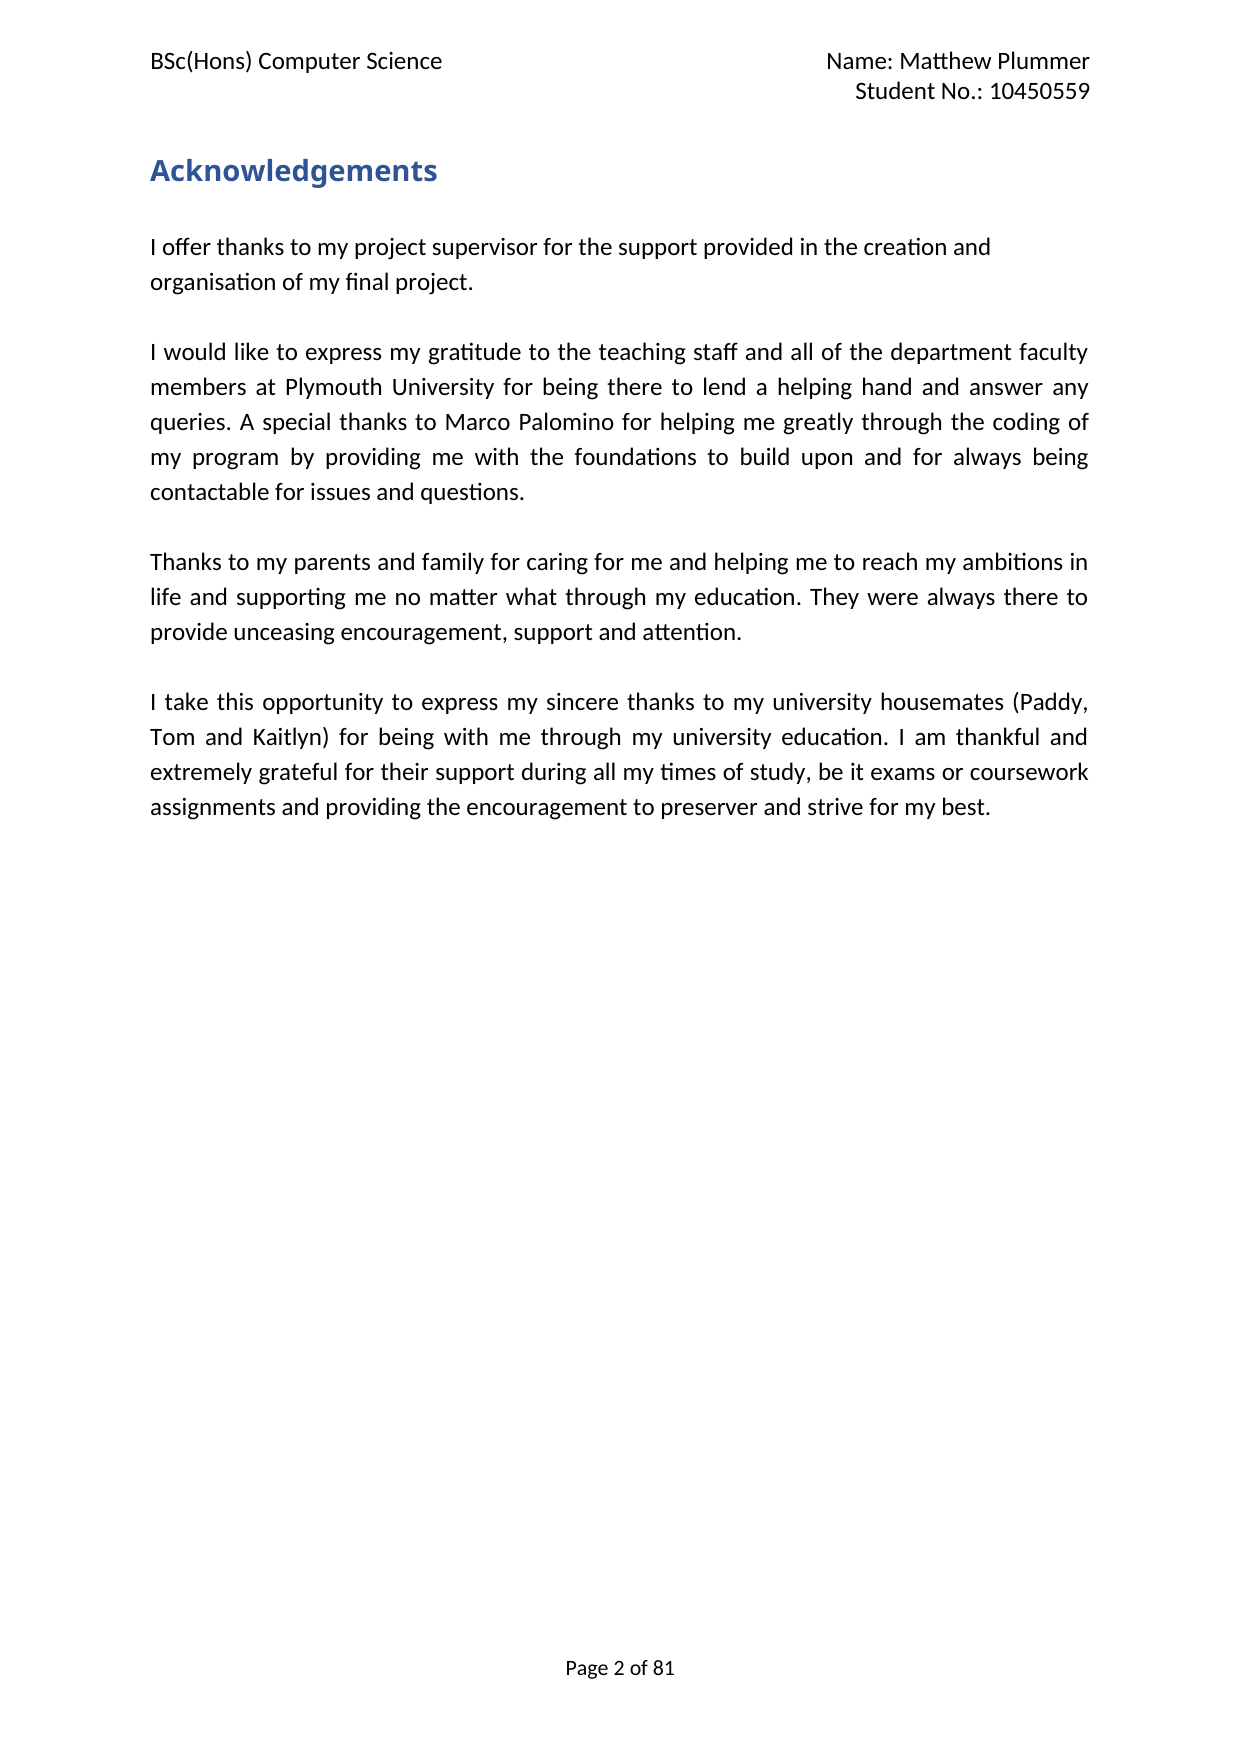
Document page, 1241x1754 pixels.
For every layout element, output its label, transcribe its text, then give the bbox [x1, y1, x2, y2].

text Thanks to my parents and family for caring for me and helping me to reach my ambitions in life and supporting me no matter what through my education. They were always there to provide unceasing encouragement, support and attention. [150, 546, 1090, 646]
text I offer thanks to my project supervisor for the support provided in the creation and organisation of my final project. [150, 231, 1090, 296]
subtitle Acknowledgements [150, 150, 1090, 190]
text I would like to express my gratitude to the teaching staff and all of the department faculty members at Plymouth University for being there to lend a helping hand and answer any queries. A special thanks to Marco Palomino for helping me greatly through the coding of my program by providing me with the foundations to build upon and for always being contactable for issues and questions. [150, 336, 1090, 506]
text I take this opportunity to express my sincere thanks to my university housemates (Paddy, Tom and Kaitlyn) for being with me through my university education. I am thankful and extremely grateful for their support during all my times of study, be it exams or coursework assignments and providing the encouragement to preserver and strive for my best. [150, 686, 1090, 821]
